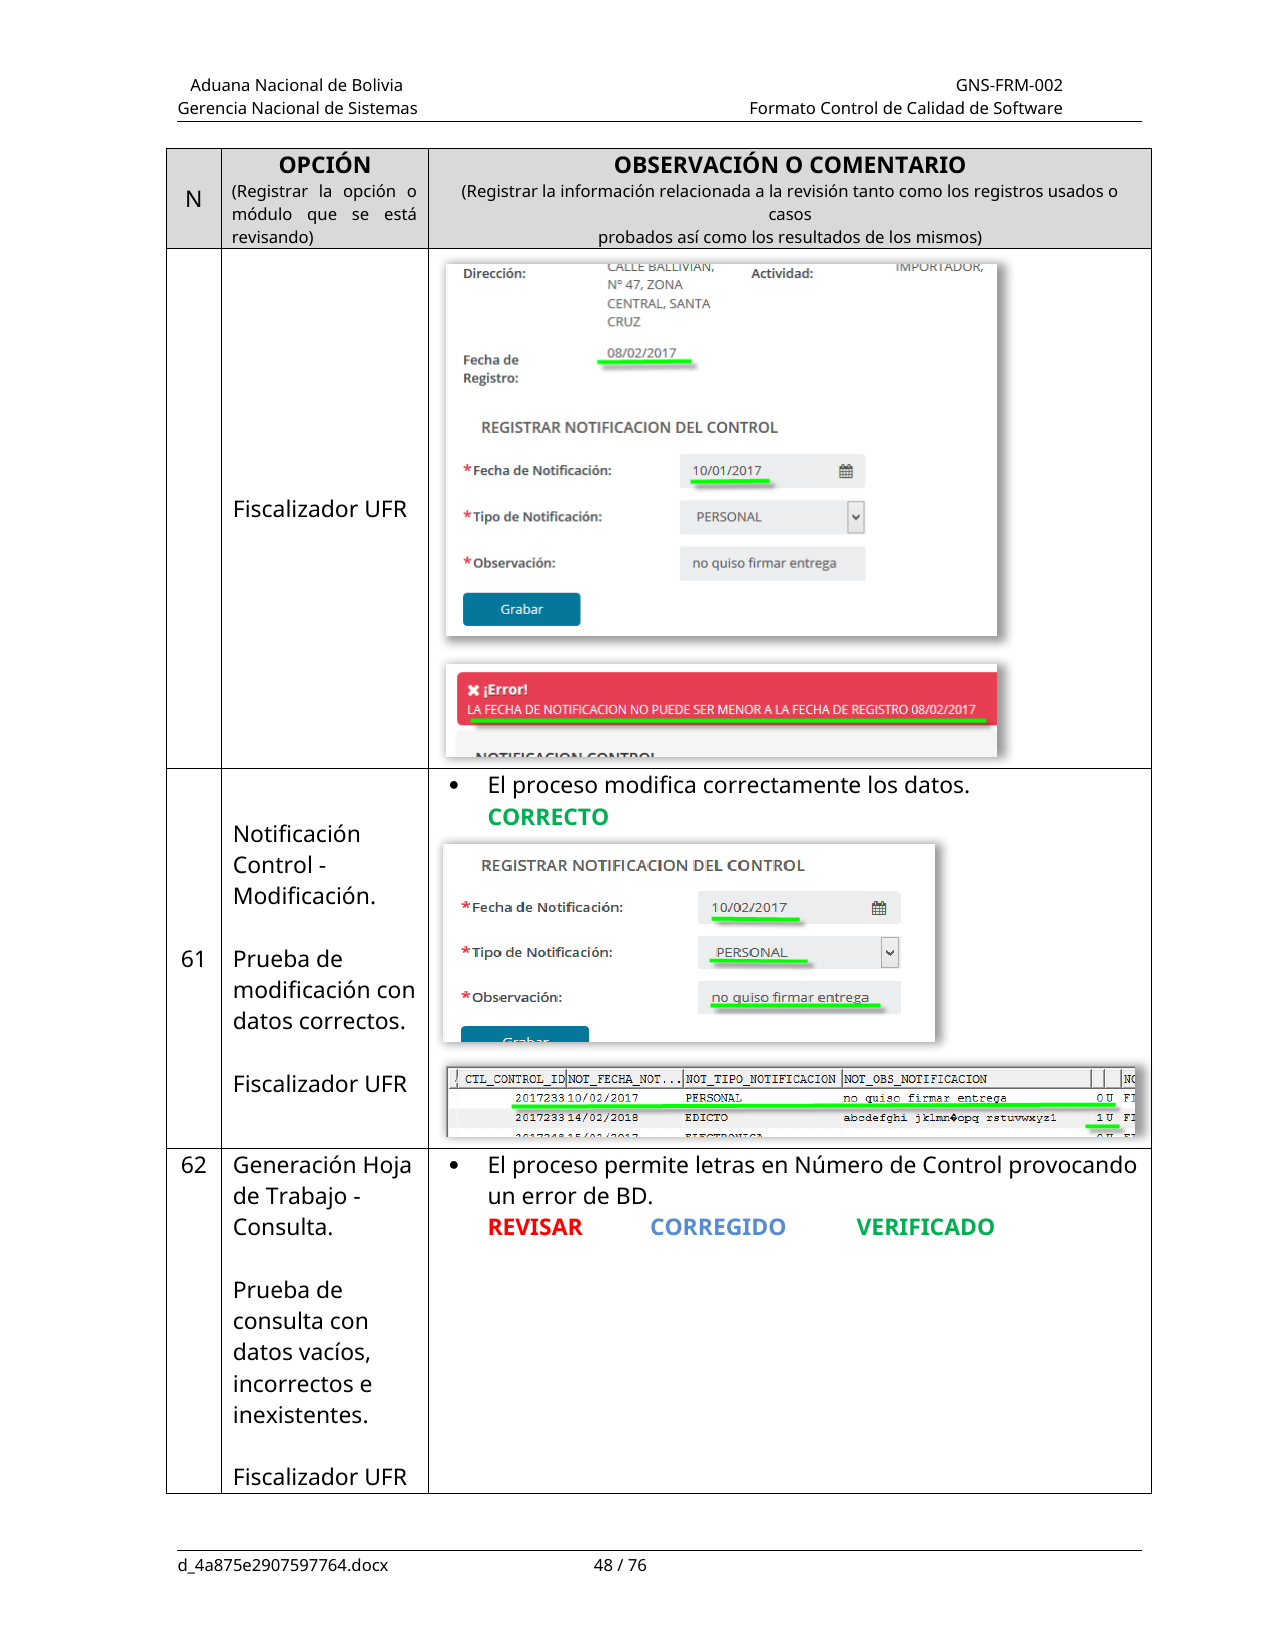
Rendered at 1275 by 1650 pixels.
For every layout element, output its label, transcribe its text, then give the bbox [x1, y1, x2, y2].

table_cell Generación Hoja de Trabajo - Consulta. Prueba de consulta con datos vacíos, incorrectos e inexistentes. Fiscalizador UFR [222, 1149, 428, 1492]
table_header N [167, 149, 221, 248]
picture [446, 664, 997, 757]
table_cell El proceso permite letras en Número de Control provocando un error de BD. REVISAR CORREGIDO VERIFICADO [429, 1149, 1151, 1492]
table_cell [167, 1149, 221, 1492]
picture [446, 264, 997, 636]
table_cell [167, 769, 221, 1148]
table_cell Notificación Control - Modificación. Prueba de modificación con fecha de notificación anterior a la de registro. Fiscalizador UFR [222, 249, 428, 768]
table_cell El proceso modifica correctamente los datos. CORRECTO [429, 769, 1151, 1148]
picture [446, 1066, 1135, 1137]
table_header OBSERVACIÓN O COMENTARIO (Registrar la información relacionada a la revisión tanto como los registros usados o casos probados así como los resultados de los mismos) [429, 149, 1151, 248]
table_cell El proceso controla correctamente los datos. CORRECTO [429, 249, 1151, 768]
picture [443, 844, 935, 1042]
table_header OPCIÓN (Registrar la opción o módulo que se está revisando) [222, 149, 428, 248]
table_cell [167, 249, 221, 768]
table_cell Notificación Control - Modificación. Prueba de modificación con datos correctos. Fiscalizador UFR [222, 769, 428, 1148]
